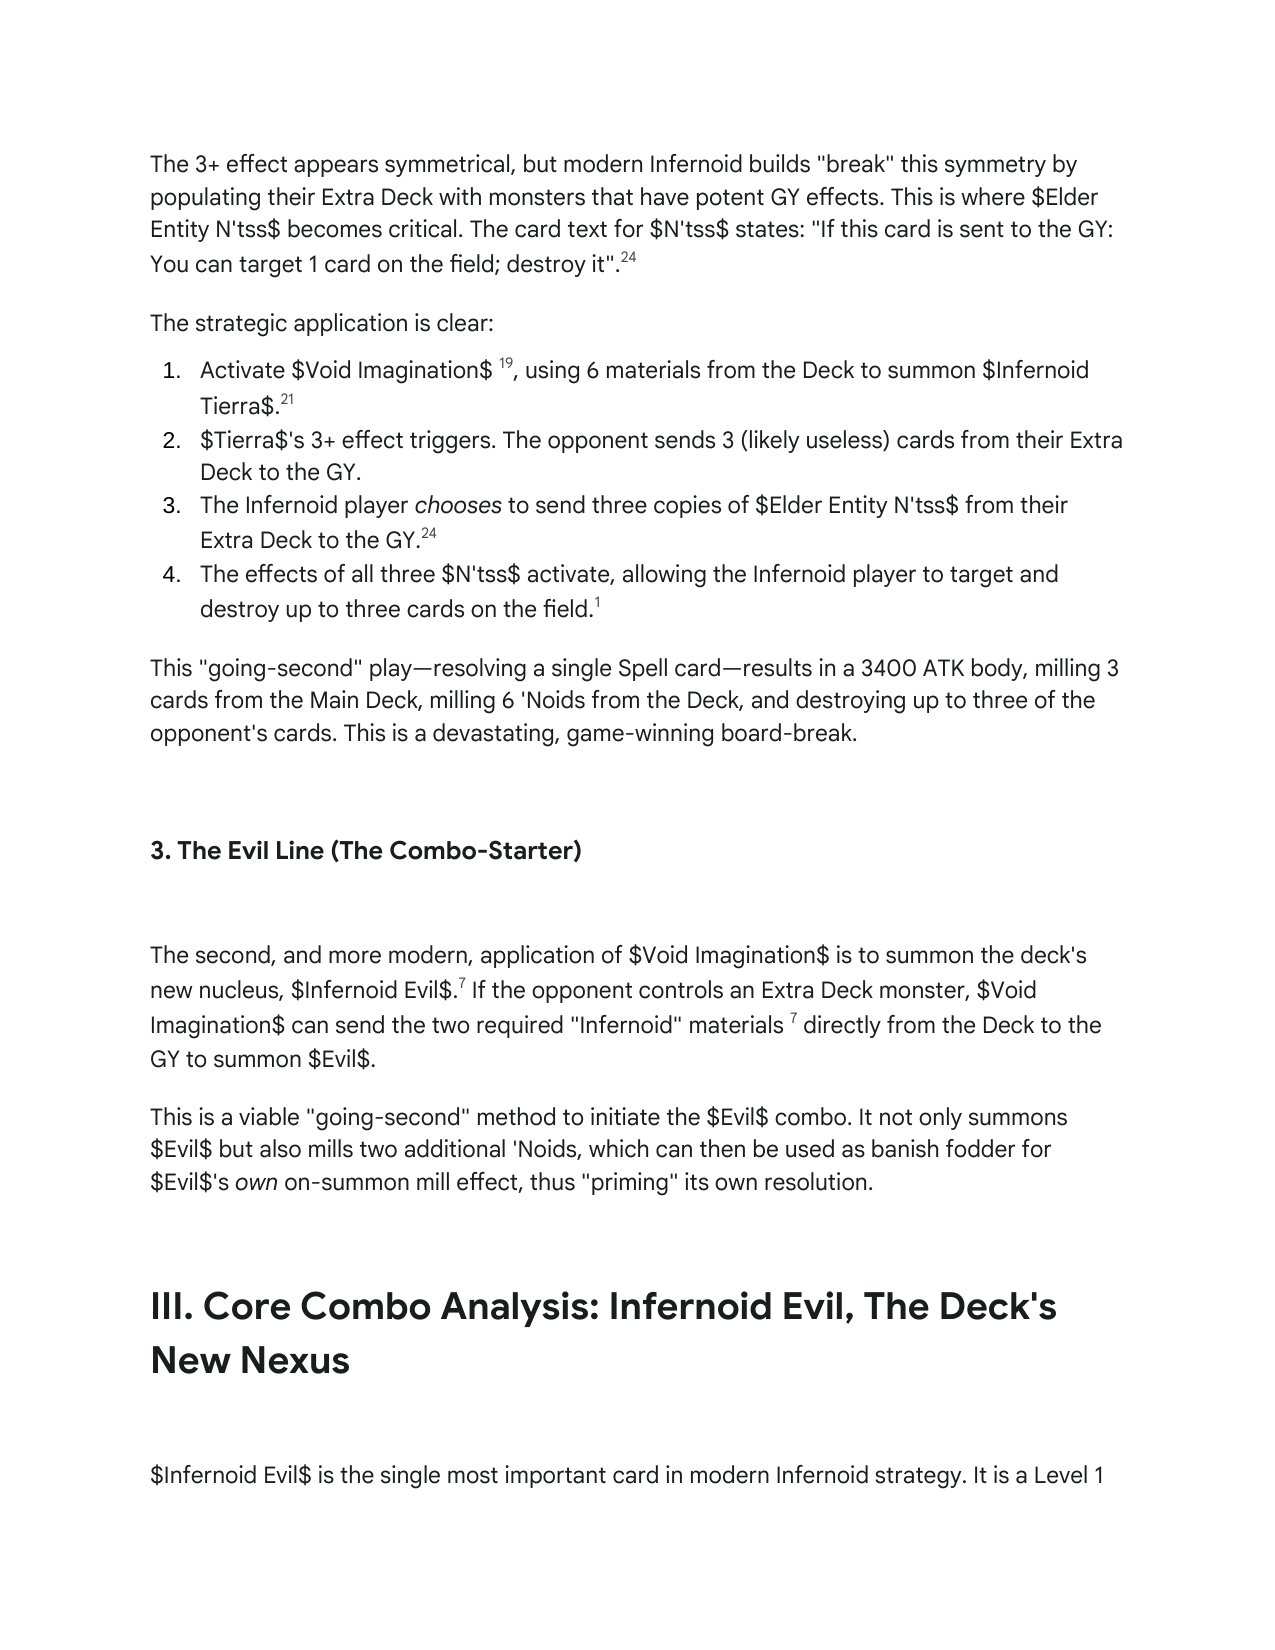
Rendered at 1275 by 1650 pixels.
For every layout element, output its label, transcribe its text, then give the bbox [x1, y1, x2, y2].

list The effects of all three $N'tss$ activate, allowing the Infernoid player to target and destroy up to three cards on the field.1 [162, 560, 1125, 625]
text The second, and more modern, application of $Void Imagination$ is to summon the deck's new nucleus, $Infernoid Evil$.7 If the opponent controls an Extra Deck monster, $Void Imagination$ can send the two required "Infernoid" materials 7 directly from the Deck to the GY to summon $Evil$. [150, 941, 1125, 1074]
text The 3+ effect appears symmetrical, but modern Infernoid builds "break" this symmetry by populating their Extra Deck with monsters that have potent GY effects. This is where $Elder Entity N'tss$ becomes critical. The card text for $N'tss$ states: "If this card is sent to the GY: You can target 1 card on the field; destroy it".24 [150, 150, 1125, 280]
text This is a viable "going-second" method to initiate the $Evil$ combo. It not only summons $Evil$ but also mills two additional 'Noids, which can then be used as banish fodder for $Evil$'s own on-summon mill effect, thus "priming" its own resolution. [150, 1103, 1125, 1197]
list Activate $Void Imagination$ 19, using 6 materials from the Deck to summon $Infernoid Tierra$.21 [162, 354, 1125, 422]
text The strategic application is clear: [150, 309, 1125, 338]
subtitle III. Core Combo Analysis: Infernoid Evil, The Deck's New Nexus [150, 1283, 1125, 1384]
text This "going-second" play—resolving a single Spell card—results in a 3400 ATK body, milling 3 cards from the Main Deck, milling 6 'Noids from the Deck, and destroying up to three of the opponent's cards. This is a devastating, game-winning board-break. [150, 654, 1125, 748]
list $Tierra$'s 3+ effect triggers. The opponent sends 3 (likely useless) cards from their Extra Deck to the GY. [162, 426, 1125, 487]
subtitle 3. The Evil Line (The Combo-Starter) [150, 835, 1125, 866]
list The Infernoid player chooses to send three copies of $Elder Entity N'tss$ from their Extra Deck to the GY.24 [162, 491, 1125, 556]
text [150, 1461, 1125, 1489]
